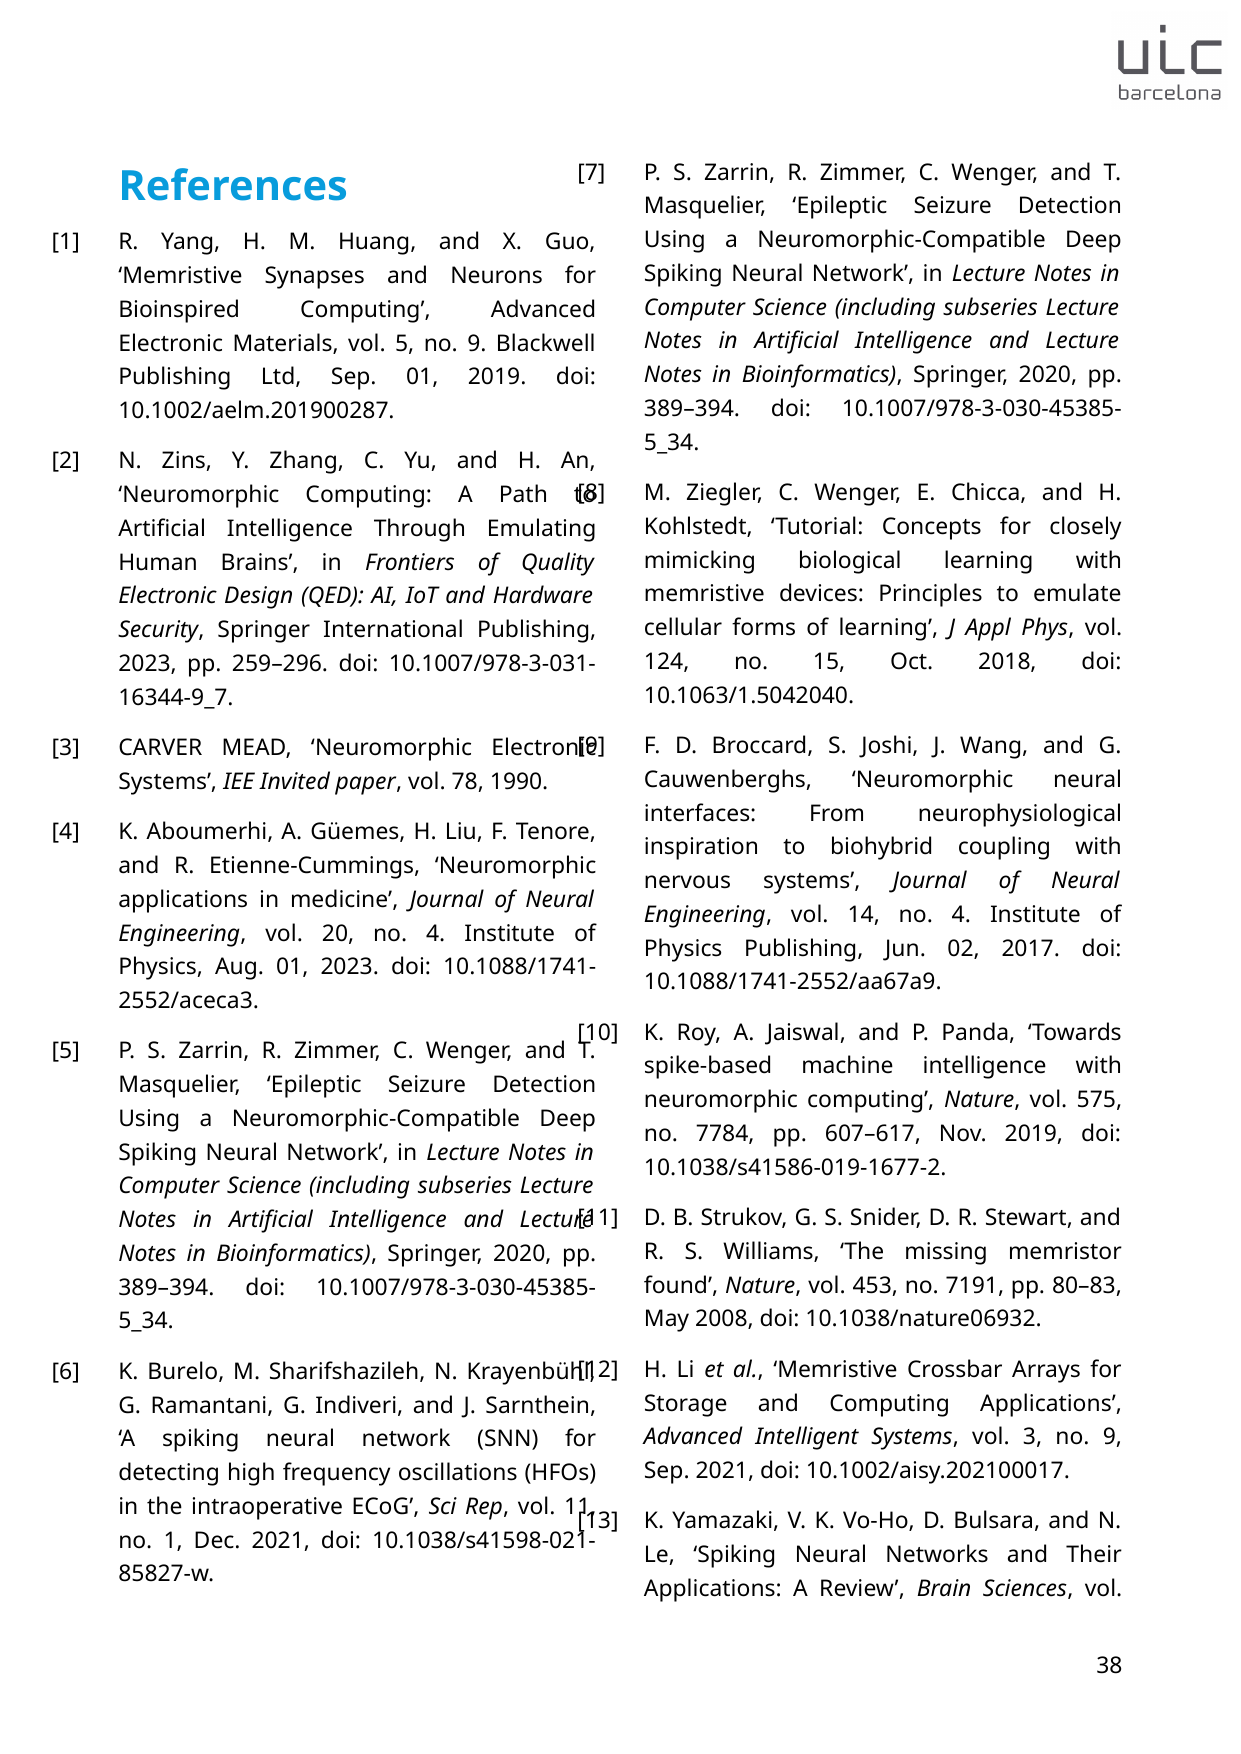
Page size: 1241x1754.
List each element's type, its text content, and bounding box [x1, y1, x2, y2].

picture [1110, 11, 1229, 110]
subtitle References [118, 156, 596, 212]
